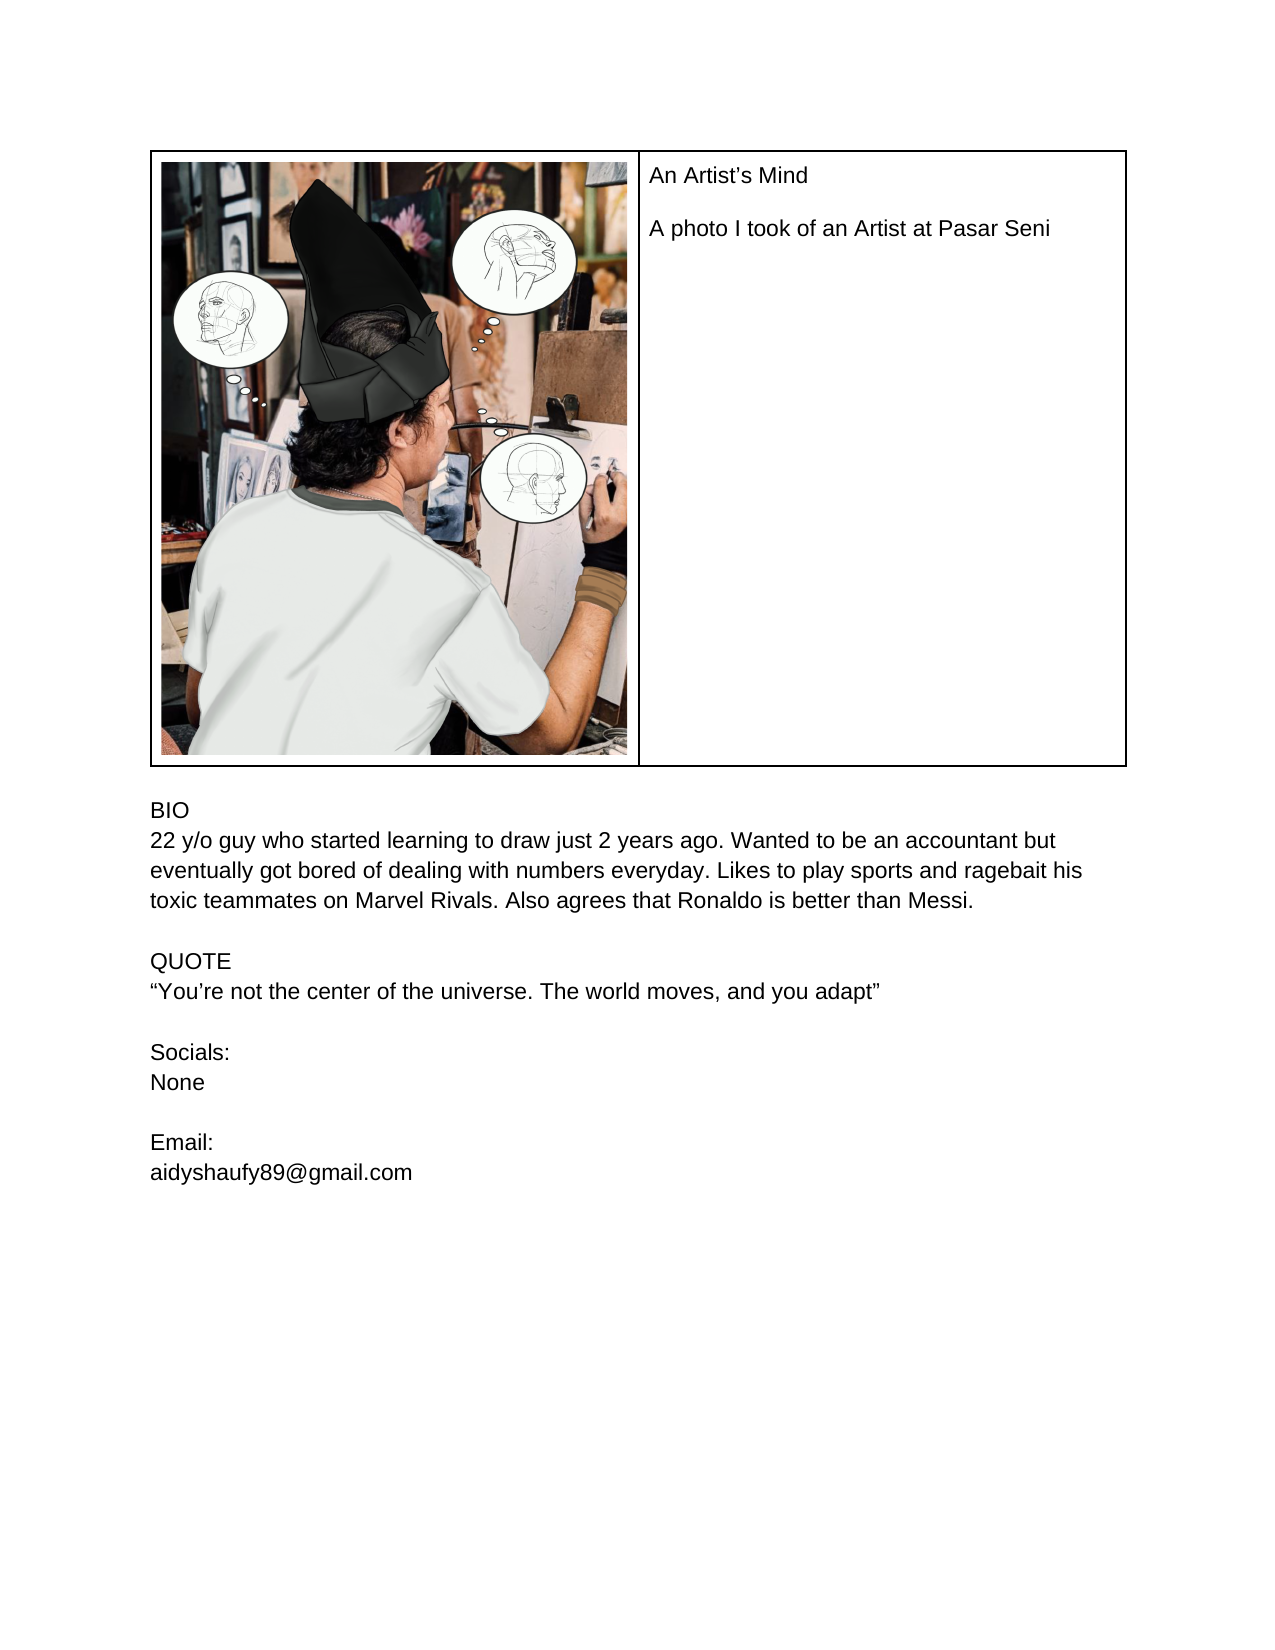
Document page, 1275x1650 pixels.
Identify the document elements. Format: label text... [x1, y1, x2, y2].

text aidyshaufy89@gmail.com [150, 1159, 1125, 1186]
text BIO [150, 797, 1125, 823]
text Email: [150, 1129, 1125, 1156]
picture [161, 162, 628, 755]
text None [150, 1069, 1125, 1095]
text 22 y/o guy who started learning to draw just 2 years ago. Wanted to be an accountant but eventually got bored of dealing with numbers everyday. Likes to play sports and ragebait his toxic teammates on Marvel Rivals. Also agrees that Ronaldo is better than Messi. [150, 827, 1125, 914]
table_cell An Artist’s Mind A photo I took of an Artist at Pasar Seni [640, 152, 1125, 764]
table_cell [152, 152, 638, 764]
text QUOTE [150, 948, 1125, 974]
text Socials: [150, 1038, 1125, 1065]
text “You’re not the center of the universe. The world moves, and you adapt” [150, 978, 1125, 1004]
